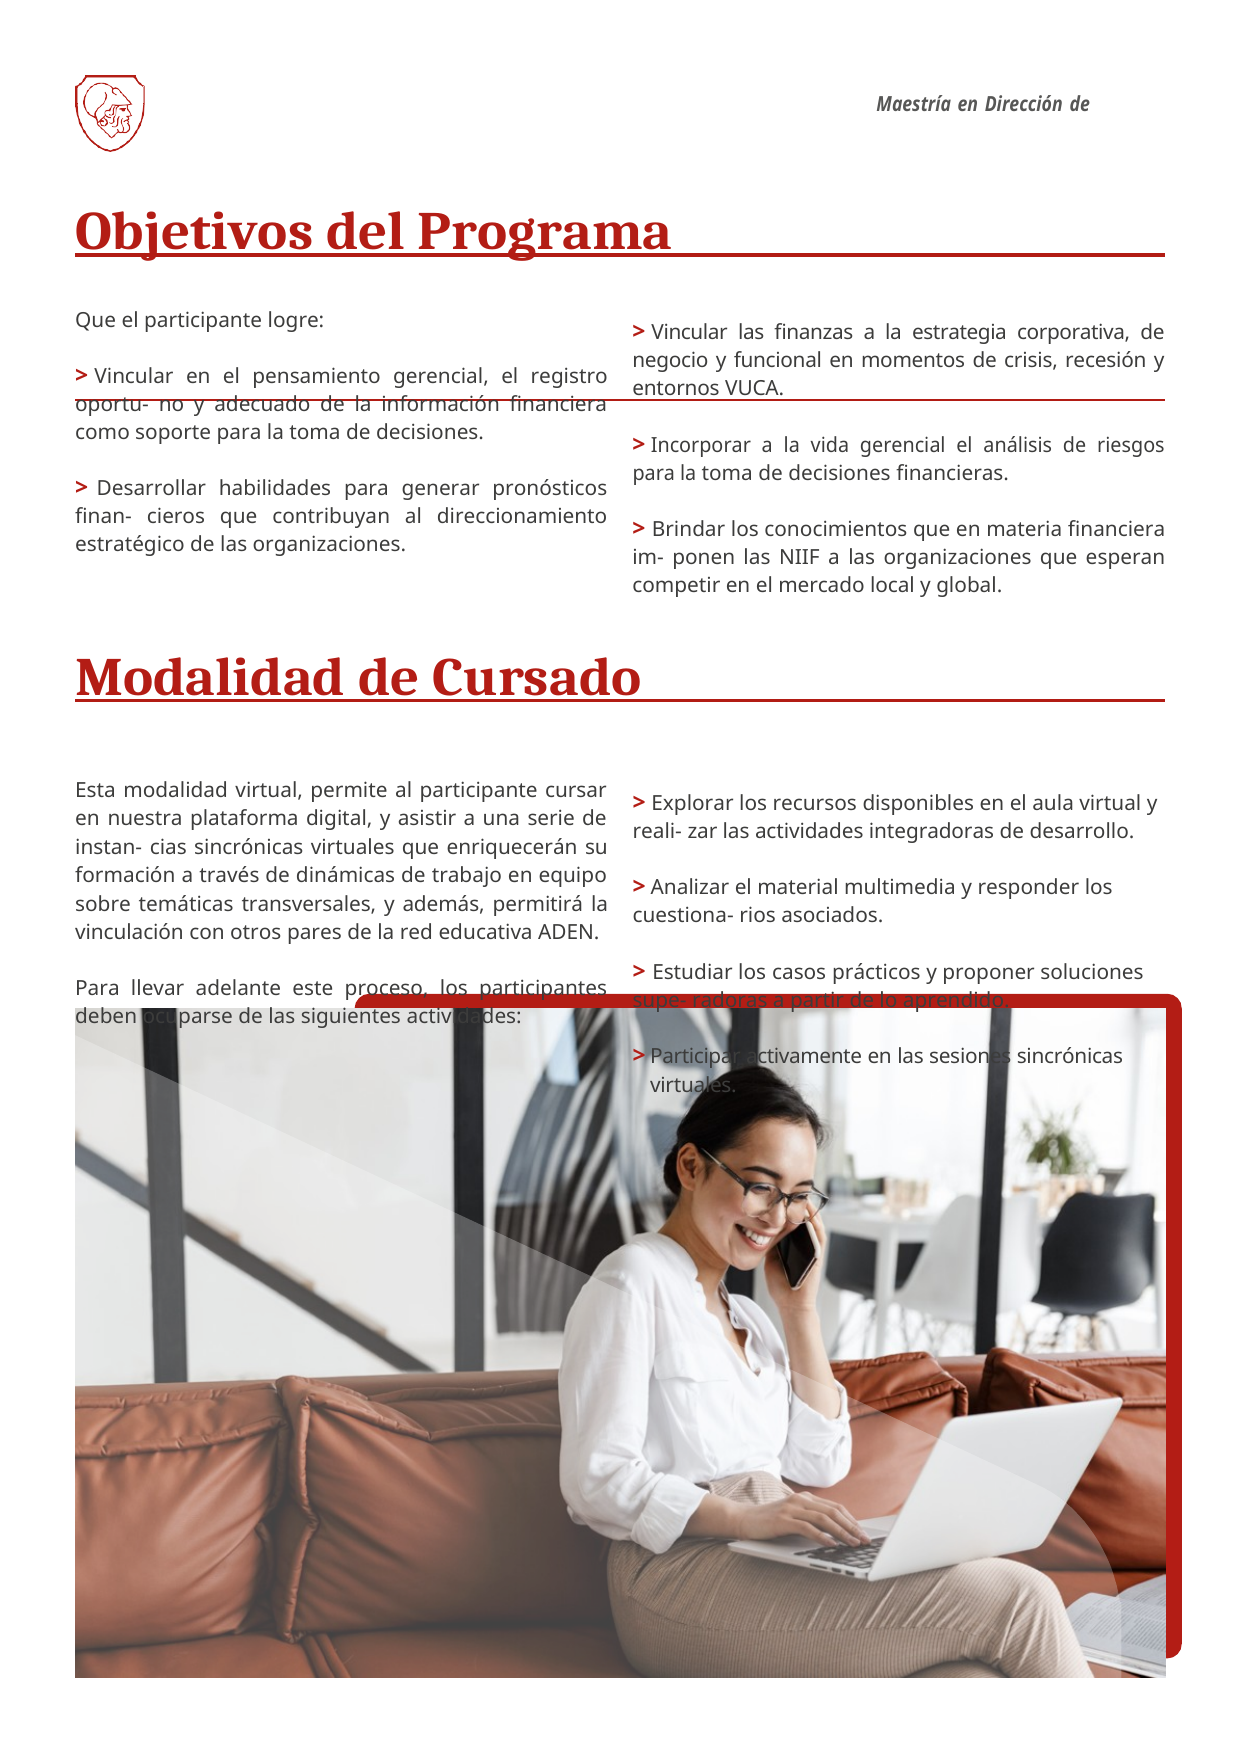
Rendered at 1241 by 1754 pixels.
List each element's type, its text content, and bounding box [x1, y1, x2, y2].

list Participar activamente en las sesiones sincrónicas virtuales. [632, 1039, 1182, 1099]
text Para llevar adelante este proceso, los participantes deben ocuparse de las siguientes actividades: [75, 973, 608, 1030]
picture [75, 75, 145, 152]
list Explorar los recursos disponibles en el aula virtual y reali- zar las actividades integradoras de desarrollo. [632, 786, 1171, 844]
list Vincular en el pensamiento gerencial, el registro oportu- no y adecuado de la información financiera como soporte para la toma de decisiones. [75, 359, 608, 446]
subtitle Modalidad de Cursado [75, 647, 1182, 709]
list Incorporar a la vida gerencial el análisis de riesgos para la toma de decisiones financieras. [632, 428, 1165, 486]
subtitle Objetivos del Programa [75, 201, 1182, 263]
list Estudiar los casos prácticos y proponer soluciones supe- radoras a partir de lo aprendido. [632, 955, 1171, 1013]
list Analizar el material multimedia y responder los cuestiona- rios asociados. [632, 870, 1171, 929]
list Brindar los conocimientos que en materia financiera im- ponen las NIIF a las organizaciones que esperan competir en el mercado local y global. [632, 512, 1166, 599]
text Que el participante logre: [75, 305, 612, 333]
text Esta modalidad virtual, permite al participante cursar en nuestra plataforma digital, y asistir a una serie de instan- cias sincrónicas virtuales que enriquecerán su formación a través de dinámicas de trabajo en equipo sobre temáticas transversales, y además, permitirá la vinculación con otros pares de la red educativa ADEN. [75, 775, 608, 946]
picture [75, 1008, 1166, 1678]
list Desarrollar habilidades para generar pronósticos finan- cieros que contribuyan al direccionamiento estratégico de las organizaciones. [75, 471, 608, 558]
list Vincular las finanzas a la estrategia corporativa, de negocio y funcional en momentos de crisis, recesión y entornos VUCA. [632, 315, 1165, 402]
